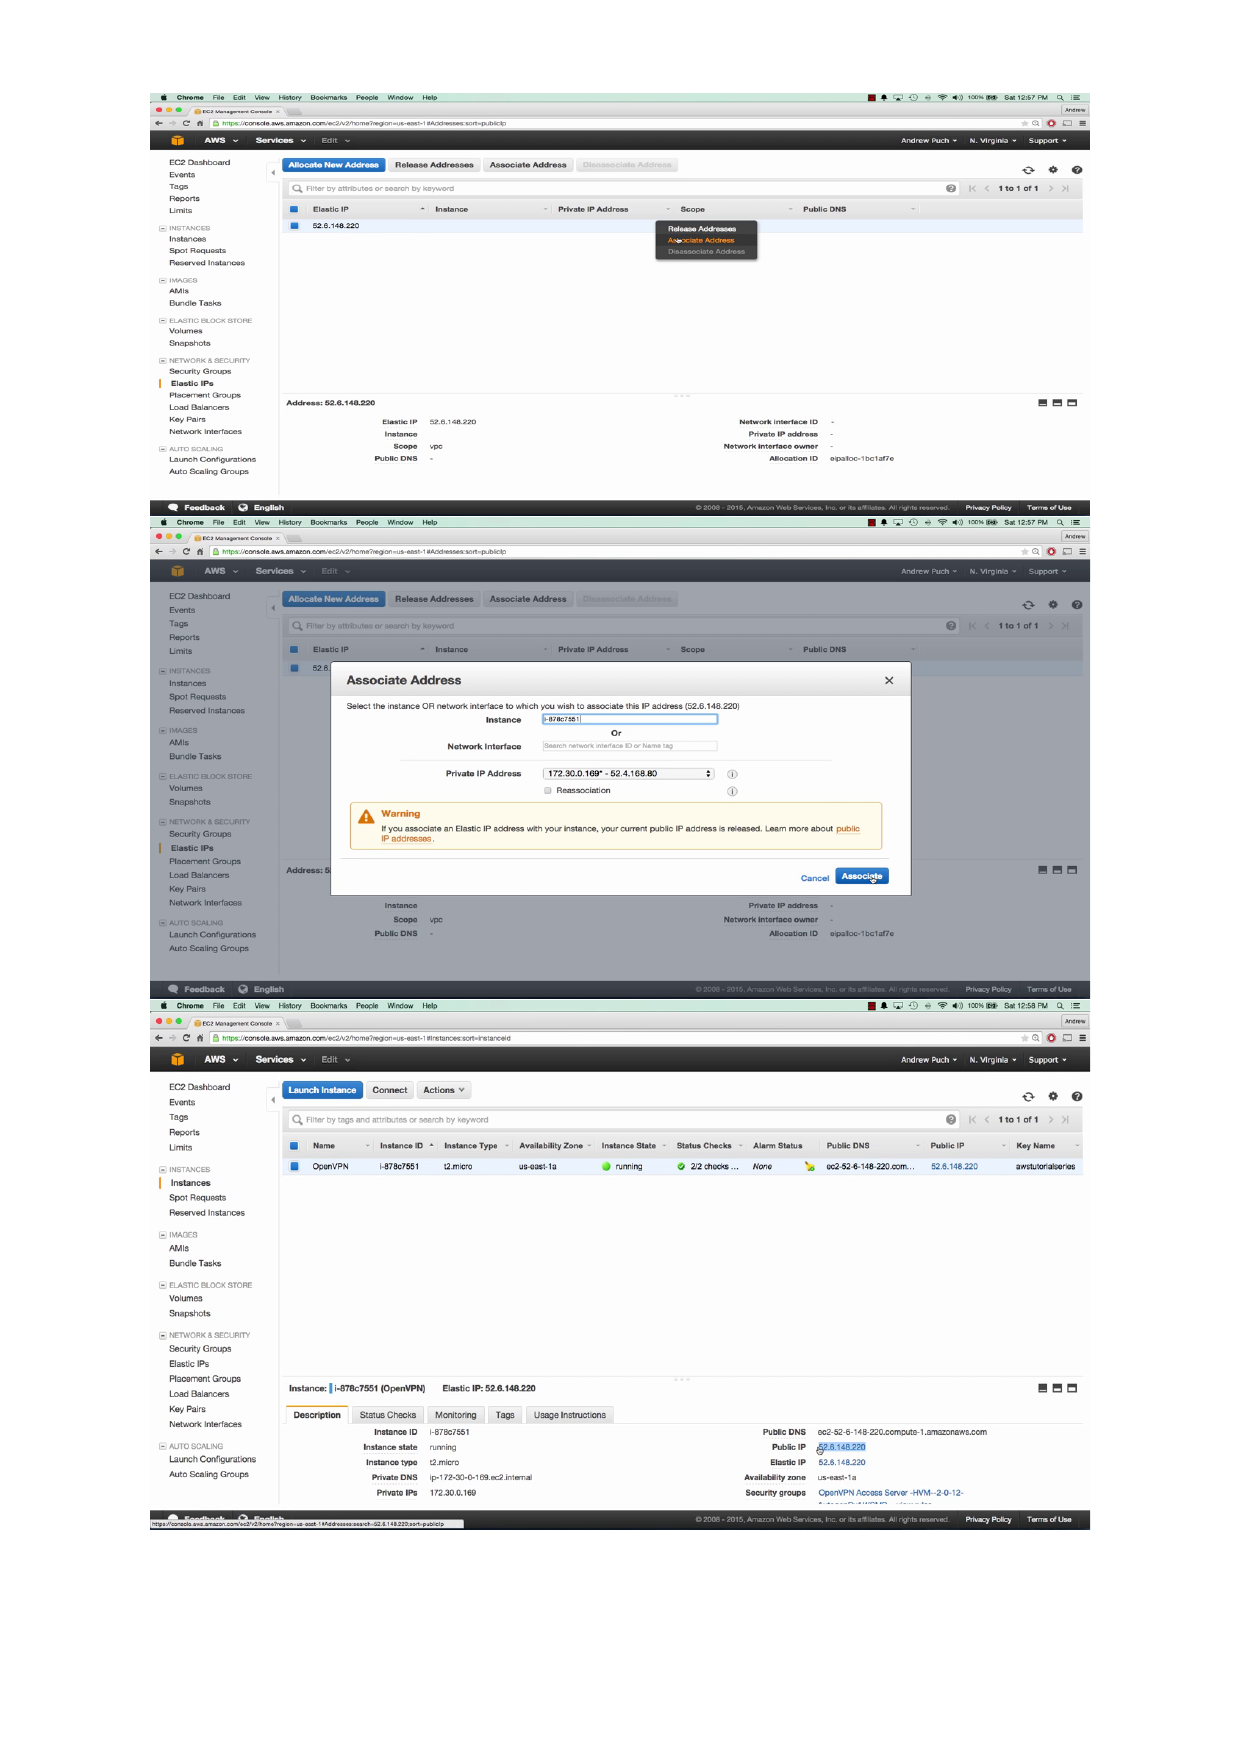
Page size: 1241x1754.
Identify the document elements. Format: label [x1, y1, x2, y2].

picture [150, 517, 1091, 999]
picture [150, 1000, 1091, 1530]
picture [150, 93, 1090, 516]
